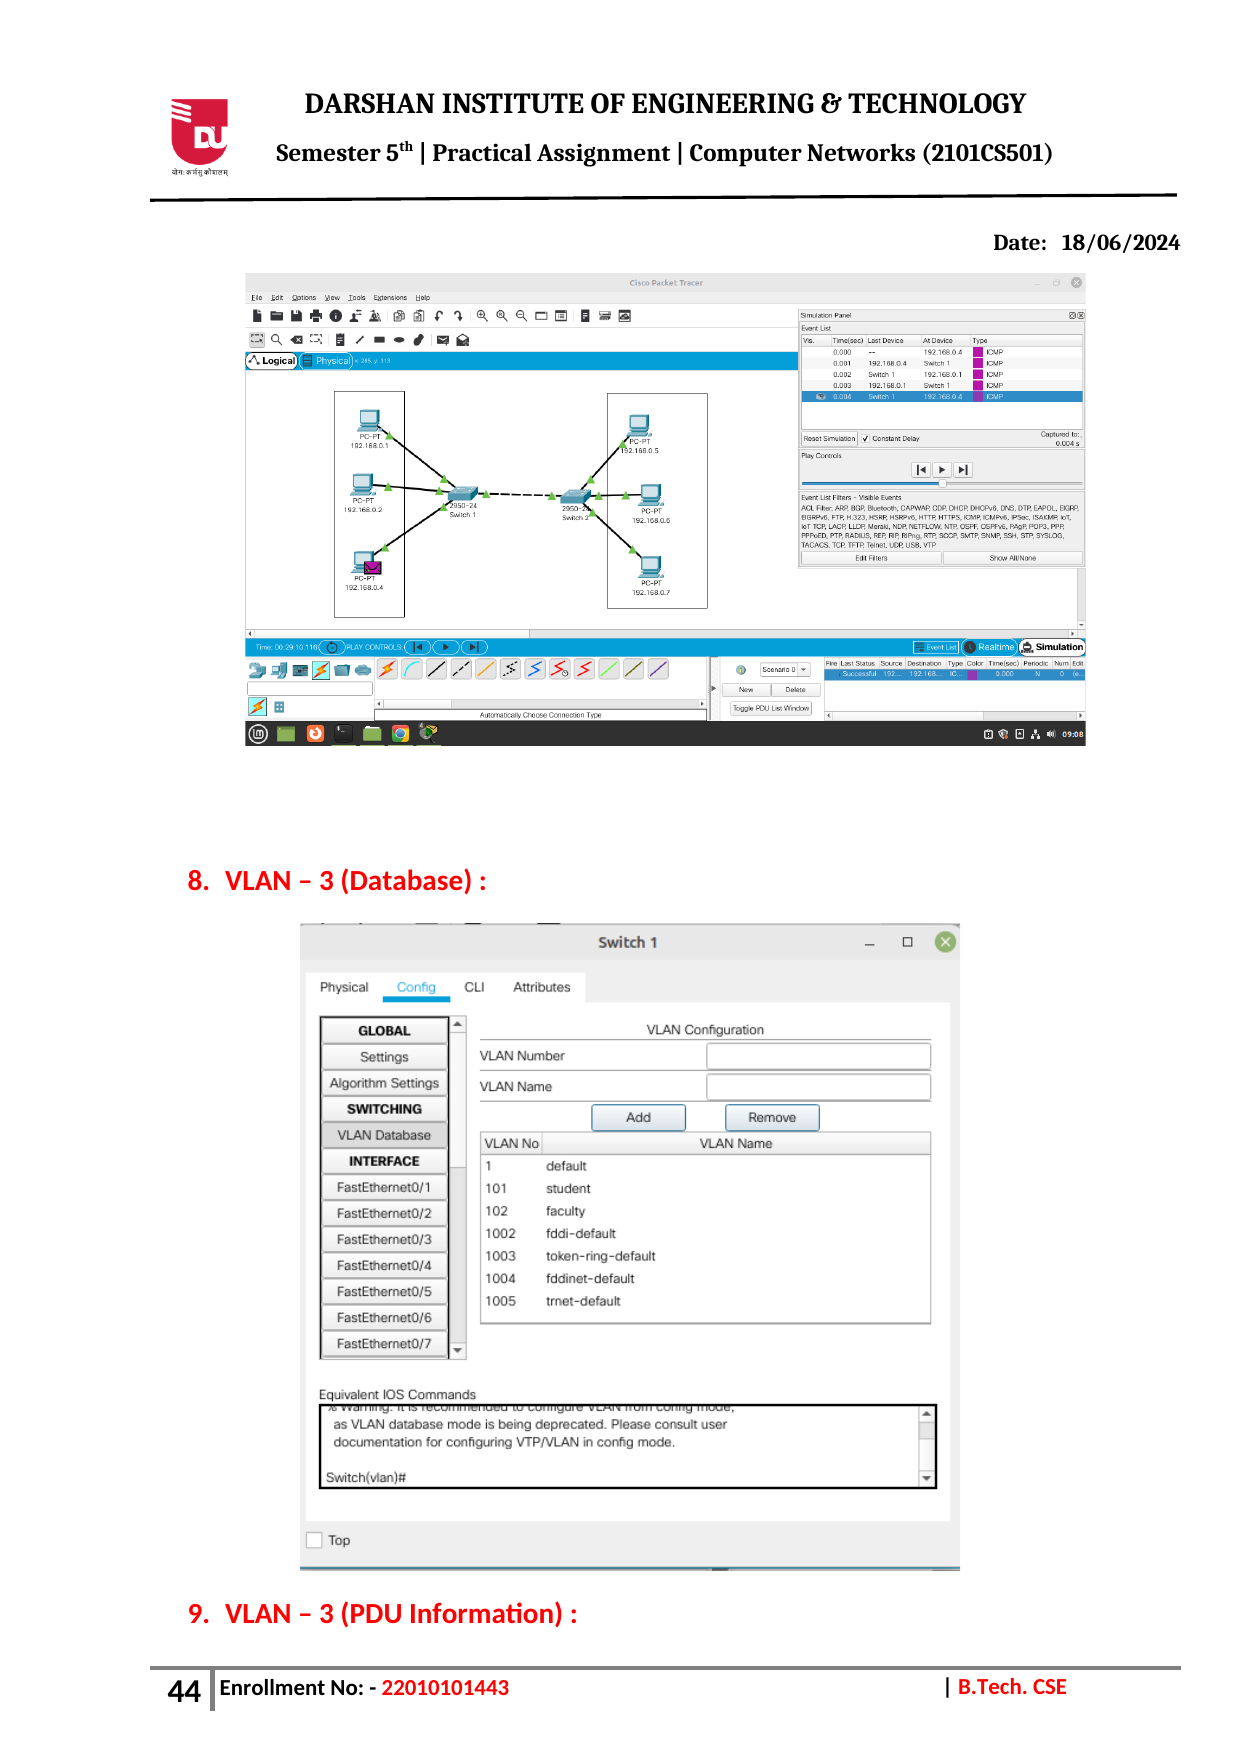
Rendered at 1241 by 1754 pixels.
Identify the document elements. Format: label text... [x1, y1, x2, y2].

list VLAN – 3 (PDU Information) : [187, 1596, 1181, 1631]
picture [245, 273, 1086, 746]
picture [300, 923, 961, 1571]
picture [965, 642, 975, 653]
list VLAN – 3 (Database) : [187, 862, 1181, 897]
picture [150, 75, 242, 198]
